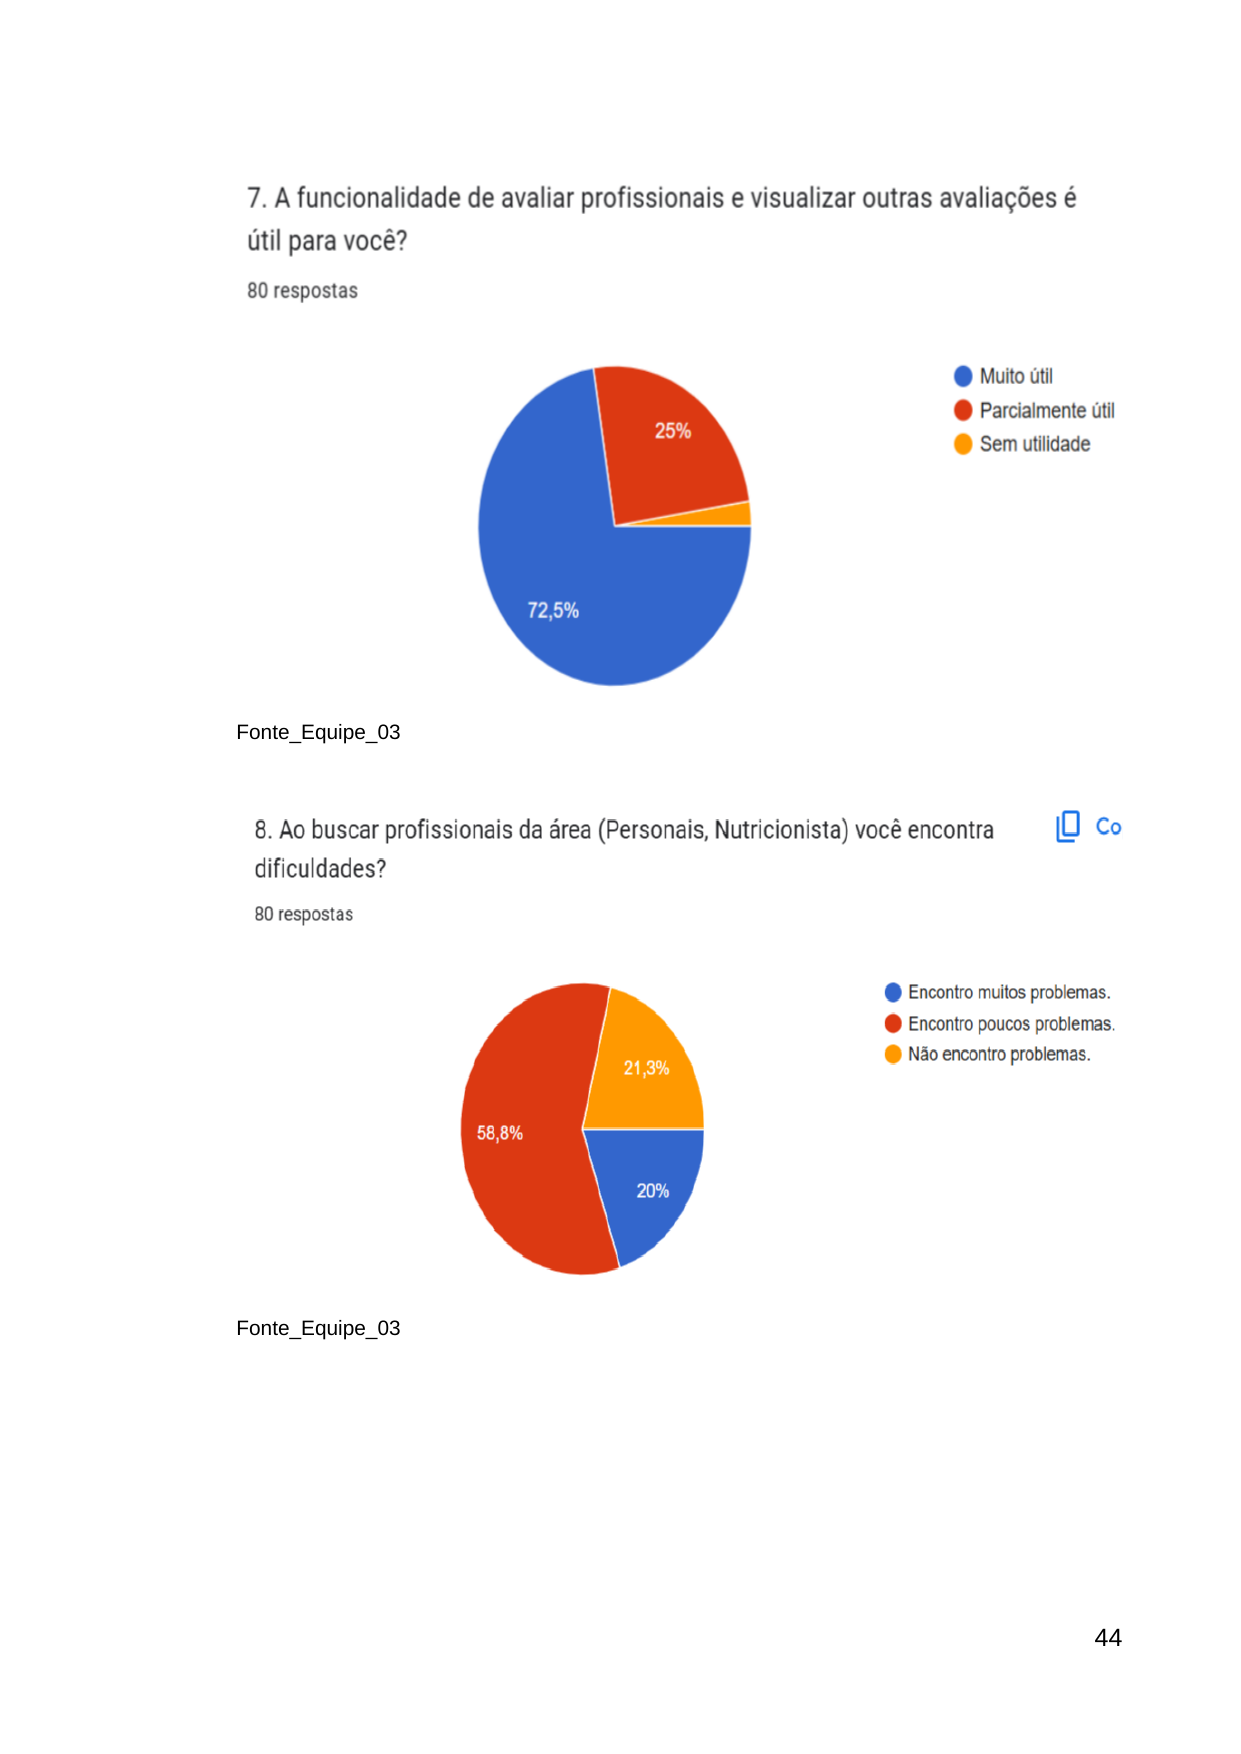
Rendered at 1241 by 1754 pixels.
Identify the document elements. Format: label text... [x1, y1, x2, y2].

text Fonte_Equipe_03 [236, 1316, 1122, 1340]
text Fonte_Equipe_03 [236, 720, 1122, 744]
picture [236, 808, 1123, 1295]
picture [236, 177, 1122, 699]
